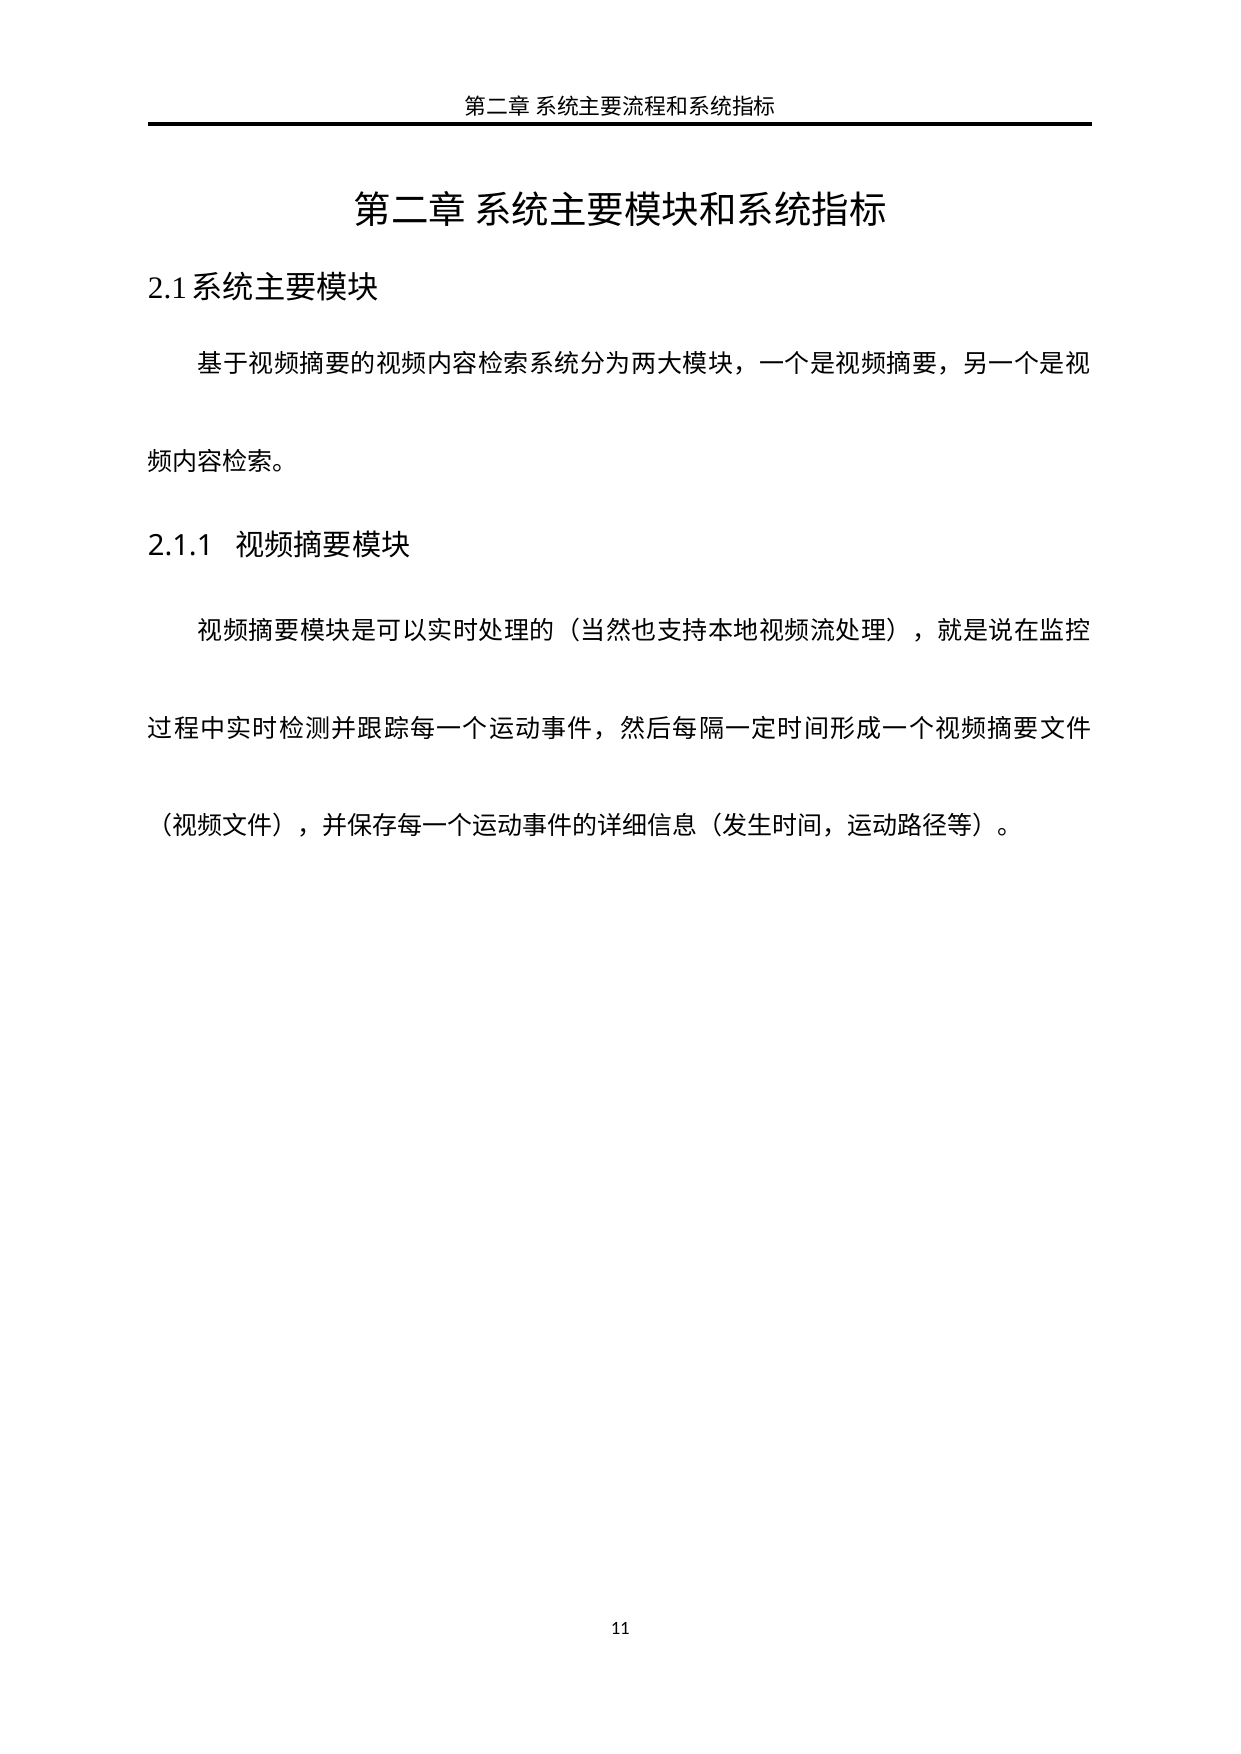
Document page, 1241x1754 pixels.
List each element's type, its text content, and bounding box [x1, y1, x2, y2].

list 视频摘要模块 [148, 510, 1092, 575]
list 系统主要模块 [148, 252, 1092, 317]
text 基于视频摘要的视频内容检索系统分为两大模块，一个是视频摘要，另一个是视频内容检索。 [148, 329, 1092, 492]
list 系统主要模块和系统指标 [148, 174, 1092, 239]
text 视频摘要模块是可以实时处理的（当然也支持本地视频流处理），就是说在监控过程中实时检测并跟踪每一个运动事件，然后每隔一定时间形成一个视频摘要文件（视频文件），并保存每一个运动事件的详细信息（发生时间，运动路径等）。 [148, 596, 1092, 856]
